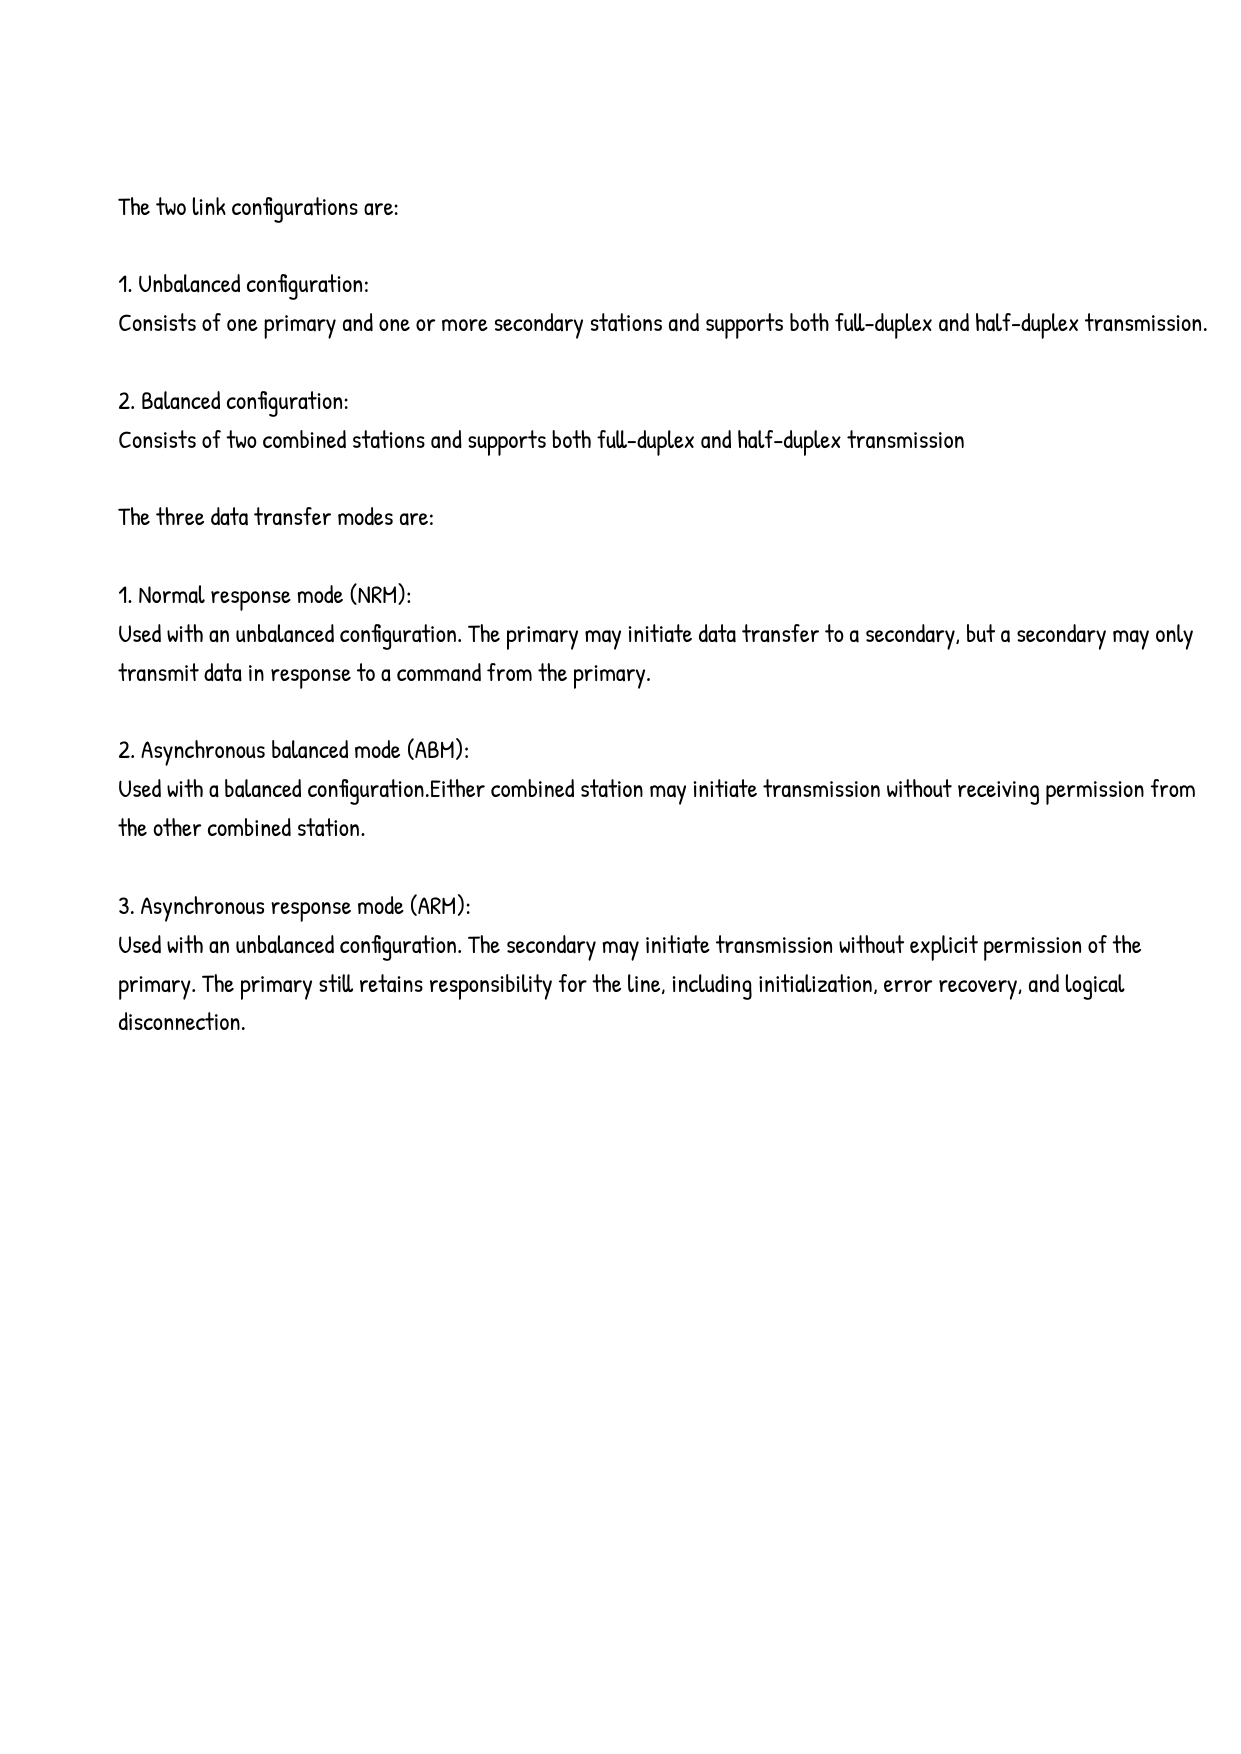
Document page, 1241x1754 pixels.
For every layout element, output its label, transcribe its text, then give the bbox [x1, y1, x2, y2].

text Consists of two combined stations and supports both full-duplex and half-duplex transmission [118, 422, 1210, 456]
text The two link configurations are: [118, 189, 1210, 223]
text 2. Asynchronous balanced mode (ABM): [118, 733, 1210, 767]
text The three data transfer modes are: [118, 500, 1210, 533]
text 1. Normal response mode (NRM): [118, 577, 1210, 611]
text Used with an unbalanced configuration. The primary may initiate data transfer to a secondary, but a secondary may only transmit data in response to a command from the primary. [118, 616, 1210, 689]
text 2. Balanced configuration: [118, 383, 1210, 417]
text Consists of one primary and one or more secondary stations and supports both full-duplex and half-duplex transmission. [118, 305, 1210, 339]
text Used with a balanced configuration.Either combined station may initiate transmission without receiving permission from the other combined station. [118, 772, 1210, 844]
text Used with an unbalanced configuration. The secondary may initiate transmission without explicit permission of the primary. The primary still retains responsibility for the line, including initialization, error recovery, and logical disconnection. [118, 927, 1210, 1039]
text 3. Asynchronous response mode (ARM): [118, 888, 1210, 922]
text 1. Unbalanced configuration: [118, 267, 1210, 300]
